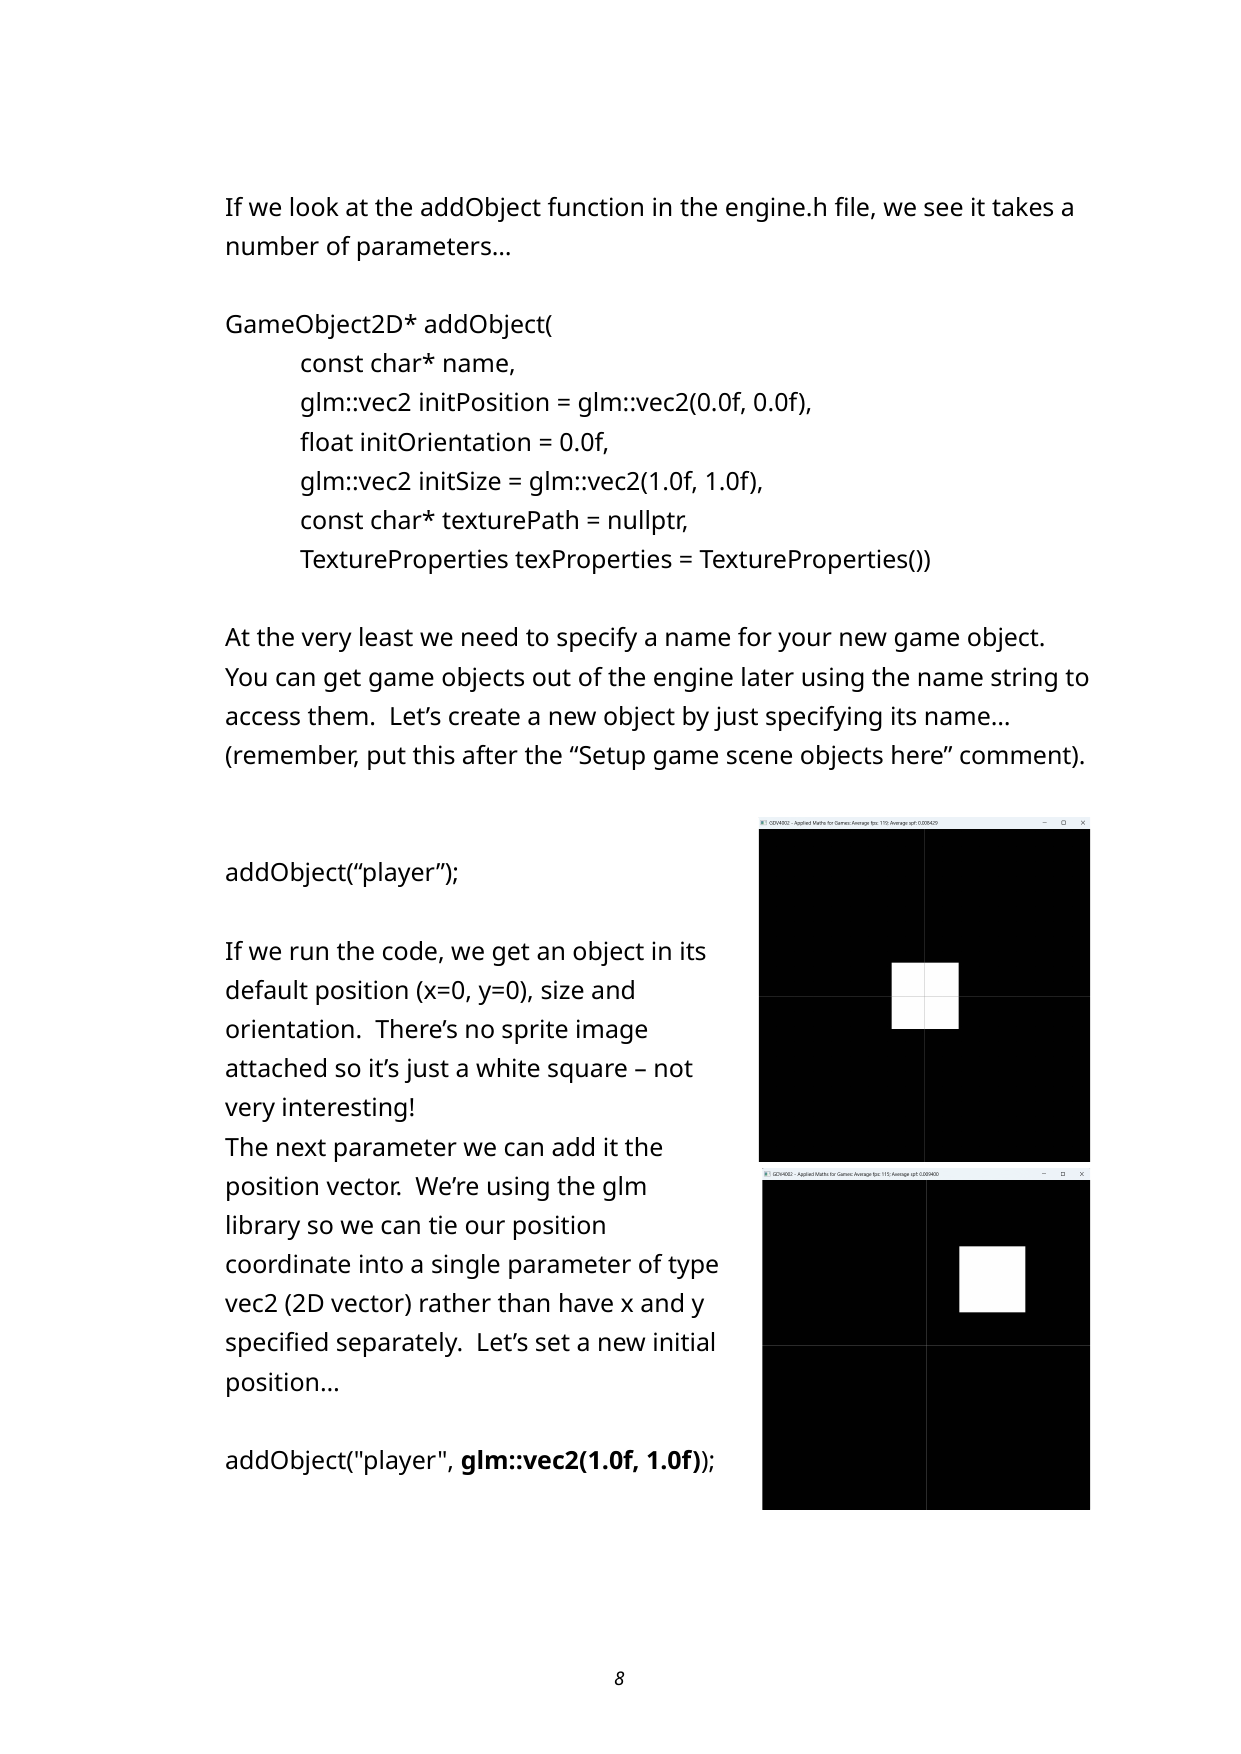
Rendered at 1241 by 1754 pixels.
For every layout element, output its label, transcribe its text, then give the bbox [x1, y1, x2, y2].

picture [758, 817, 1091, 1162]
list The next parameter we can add it the position vector. We’re using the glm library so we can tie our position coordinate into a single parameter of type vec2 (2D vector) rather than have x and y specified separately. Let’s set a new initial position… [225, 1129, 726, 1398]
list addObject("player", glm::vec2(1.0f, 1.0f)); [225, 1442, 726, 1477]
list If we look at the addObject function in the engine.h file, we see it takes a number of parameters… [225, 189, 1090, 262]
list glm::vec2 initSize = glm::vec2(1.0f, 1.0f), [225, 463, 1090, 497]
list TextureProperties texProperties = TextureProperties()) [225, 542, 1090, 576]
list At the very least we need to specify a name for your new game object. You can get game objects out of the engine later using the name string to access them. Let’s create a new object by just specifying its name… (remember, put this after the “Setup game scene objects here” comment). [225, 620, 1090, 772]
list If we run the code, we get an object in its default position (x=0, y=0), size and orientation. There’s no sprite image attached so it’s just a white square – not very interesting! [225, 933, 726, 1124]
list float initOrientation = 0.0f, [225, 424, 1090, 458]
list glm::vec2 initPosition = glm::vec2(0.0f, 0.0f), [225, 385, 1090, 419]
list const char* texturePath = nullptr, [225, 502, 1090, 537]
list addObject(“player”); [225, 855, 758, 889]
picture [762, 1168, 1091, 1510]
list GameObject2D* addObject( [225, 307, 1090, 341]
list const char* name, [225, 346, 1090, 380]
